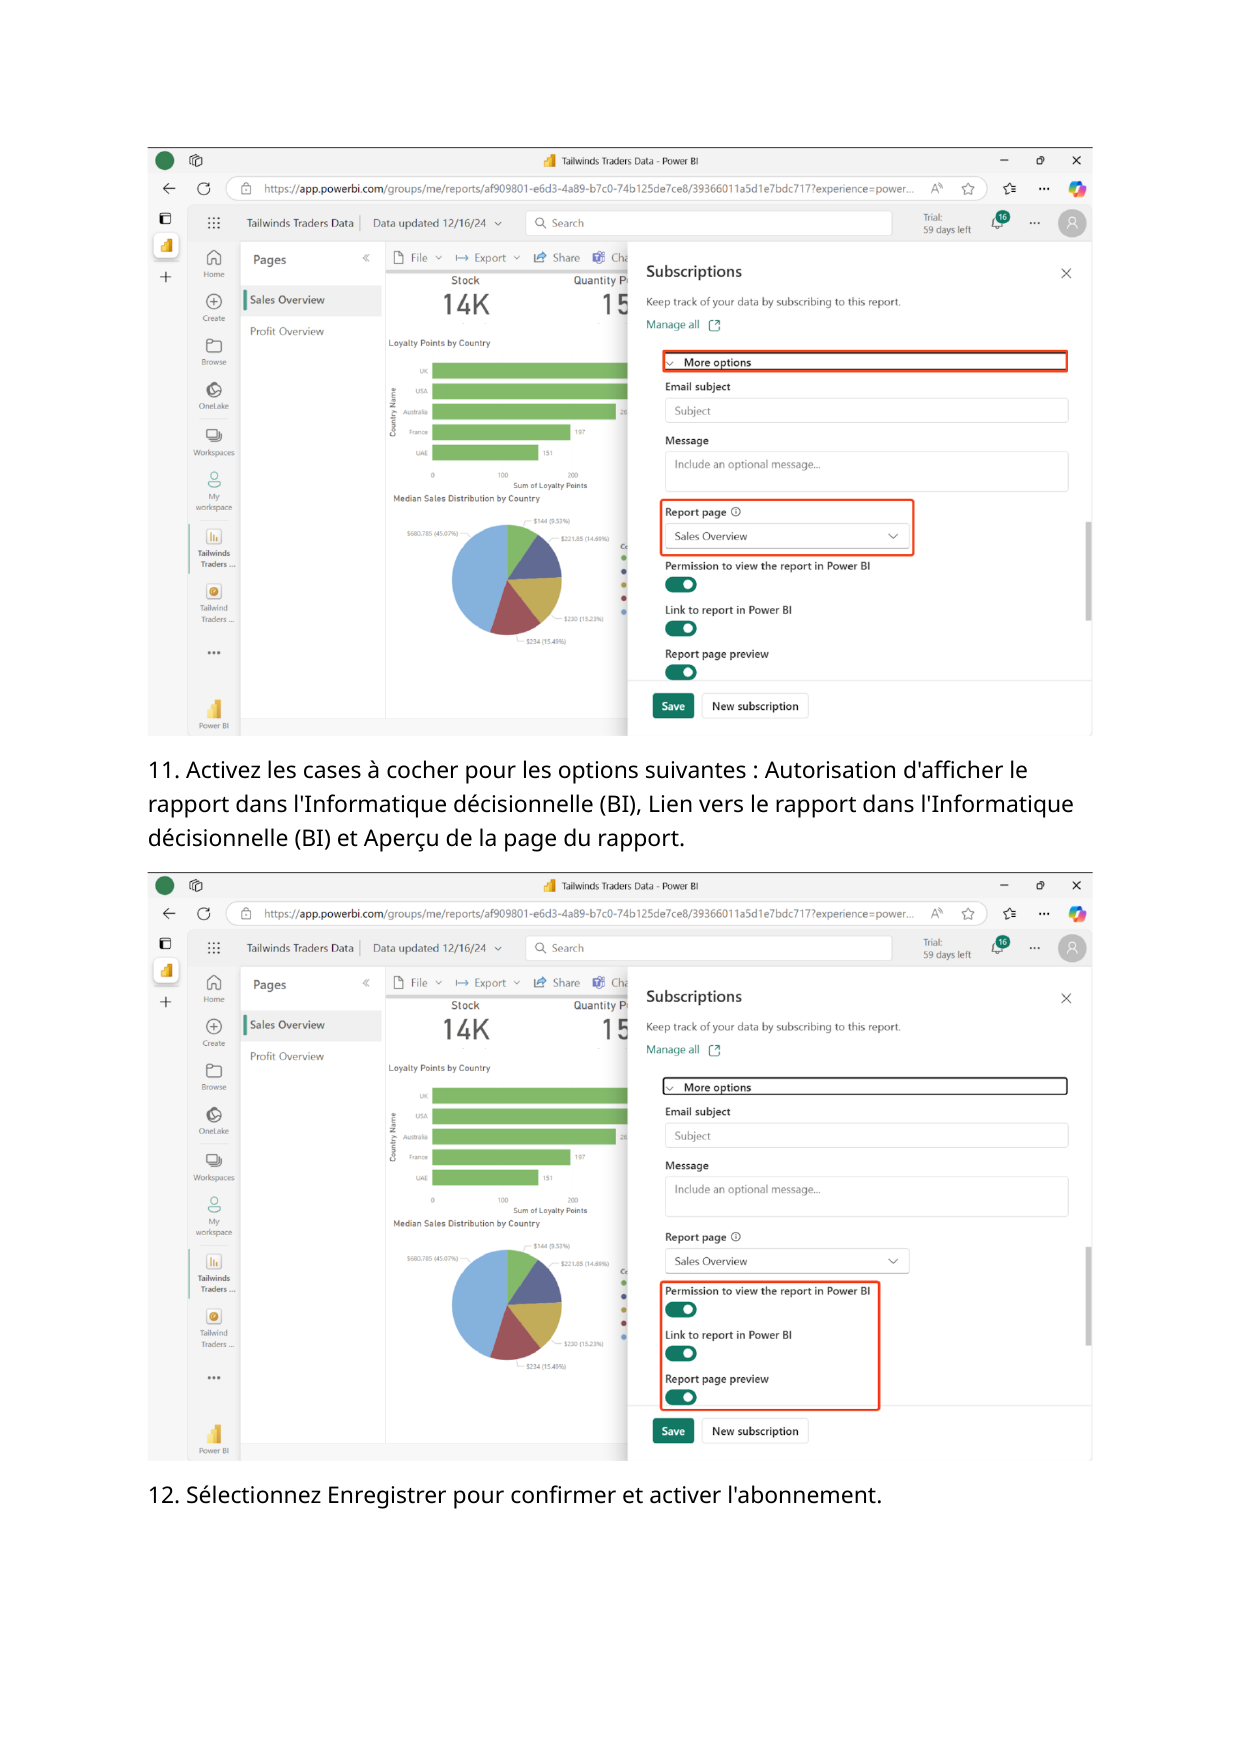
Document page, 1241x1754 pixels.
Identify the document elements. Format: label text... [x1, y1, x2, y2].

picture [147, 147, 1093, 736]
picture [147, 872, 1093, 1461]
text 12. Sélectionnez Enregistrer pour confirmer et activer l'abonnement. [148, 1479, 1093, 1511]
text 11. Activez les cases à cocher pour les options suivantes : Autorisation d'afficher le rapport dans l'Informatique décisionnelle (BI), Lien vers le rapport dans l'Informatique décisionnelle (BI) et Aperçu de la page du rapport. [148, 754, 1093, 853]
